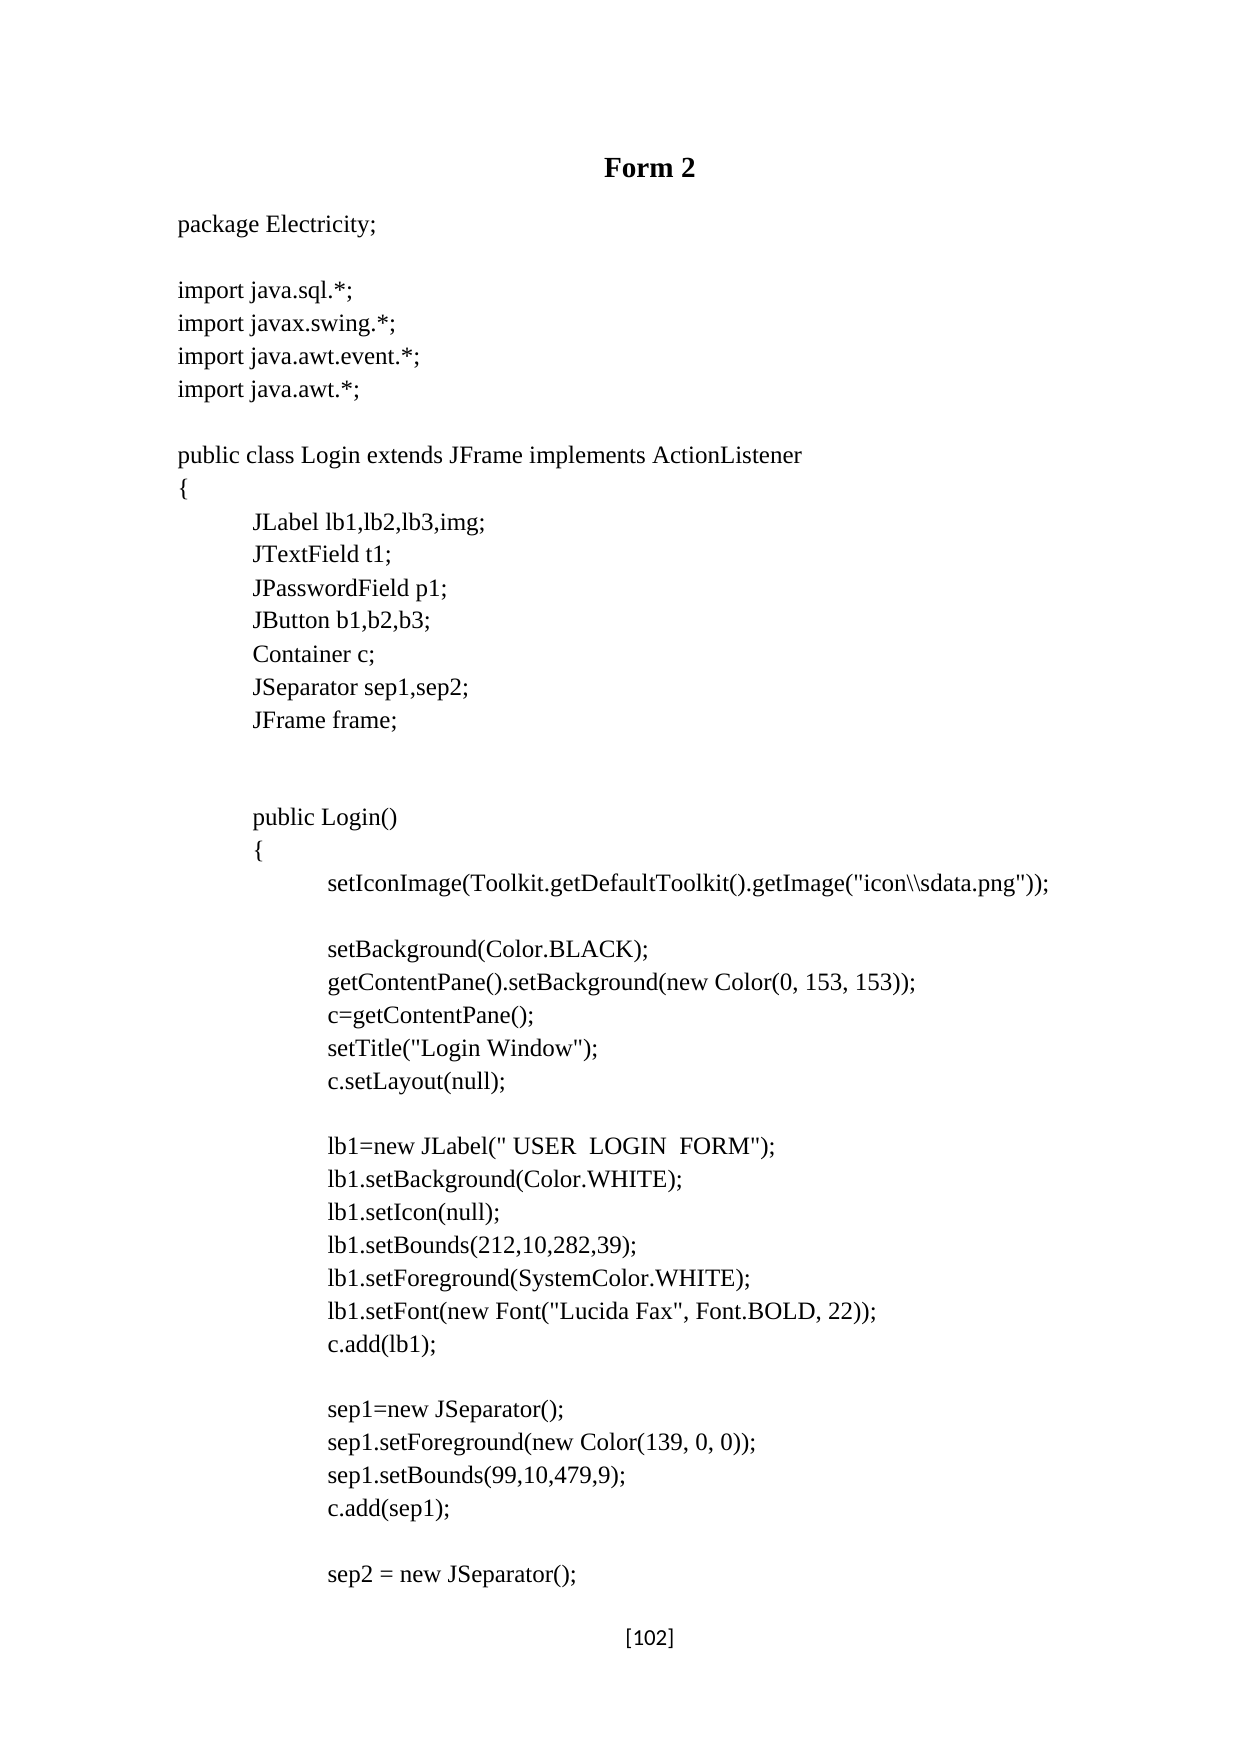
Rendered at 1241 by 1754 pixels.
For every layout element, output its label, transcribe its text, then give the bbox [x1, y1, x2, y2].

text Container c; [177, 639, 1122, 667]
text import java.awt.event.*; [177, 341, 1122, 370]
text import java.awt.*; [177, 374, 1122, 403]
text sep1=new JSeparator(); [177, 1394, 1122, 1423]
text c.add(sep1); [177, 1493, 1122, 1522]
text JFrame frame; [177, 705, 1122, 733]
text lb1.setForeground(SystemColor.WHITE); [177, 1263, 1122, 1292]
text setTitle("Login Window"); [177, 1033, 1122, 1061]
text package Electricity; [177, 209, 1122, 238]
text import java.sql.*; [177, 275, 1122, 304]
text public Login() [177, 802, 1122, 831]
text JPasswordField p1; [177, 573, 1122, 601]
text import javax.swing.*; [177, 308, 1122, 337]
text sep1.setBounds(99,10,479,9); [177, 1461, 1122, 1489]
text lb1.setBackground(Color.WHITE); [177, 1164, 1122, 1193]
text c.setLayout(null); [177, 1066, 1122, 1094]
text getContentPane().setBackground(new Color(0, 153, 153)); [177, 967, 1122, 995]
text JTextField t1; [177, 539, 1122, 568]
text lb1.setIcon(null); [177, 1197, 1122, 1226]
text c.add(lb1); [177, 1329, 1122, 1358]
text sep1.setForeground(new Color(139, 0, 0)); [177, 1427, 1122, 1456]
text JButton b1,b2,b3; [177, 606, 1122, 634]
text lb1.setFont(new Font("Lucida Fax", Font.BOLD, 22)); [177, 1296, 1122, 1325]
text public class Login extends JFrame implements ActionListener [177, 441, 1122, 469]
text lb1.setBounds(212,10,282,39); [177, 1230, 1122, 1259]
text JSeparator sep1,sep2; [177, 672, 1122, 700]
text setIconImage(Toolkit.getDefaultToolkit().getImage("icon\\sdata.png")); [177, 868, 1122, 897]
text { [177, 473, 1122, 502]
text sep2 = new JSeparator(); [177, 1559, 1122, 1588]
text setBackground(Color.BLACK); [177, 934, 1122, 962]
text Form 2 [177, 150, 1122, 183]
text { [177, 835, 1122, 864]
text c=getContentPane(); [177, 1000, 1122, 1028]
text lb1=new JLabel(" USER LOGIN FORM"); [177, 1131, 1122, 1160]
text JLabel lb1,lb2,lb3,img; [177, 507, 1122, 535]
